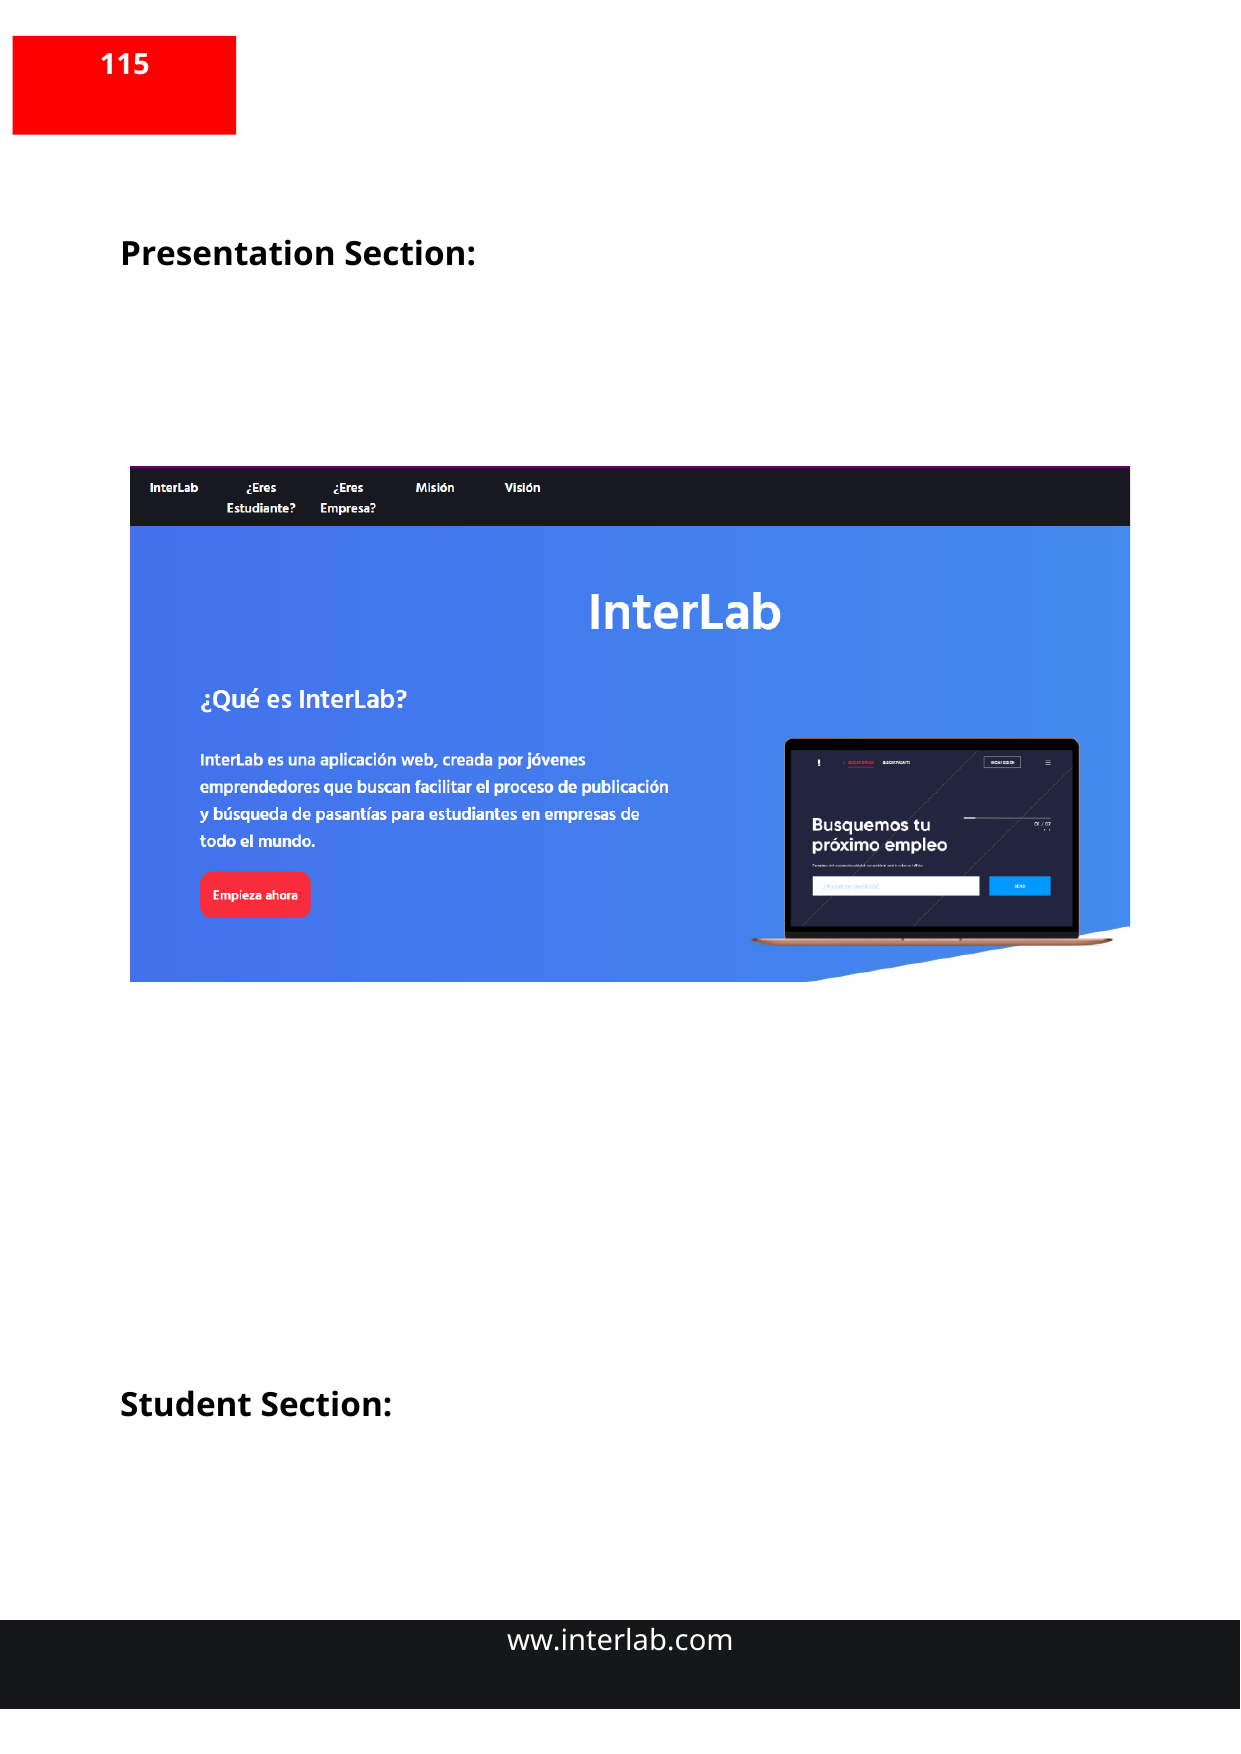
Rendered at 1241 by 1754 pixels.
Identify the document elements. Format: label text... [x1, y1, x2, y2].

subtitle Presentation Section: [120, 229, 1120, 275]
subtitle Student Section: [120, 1381, 1120, 1426]
picture [130, 466, 1131, 982]
